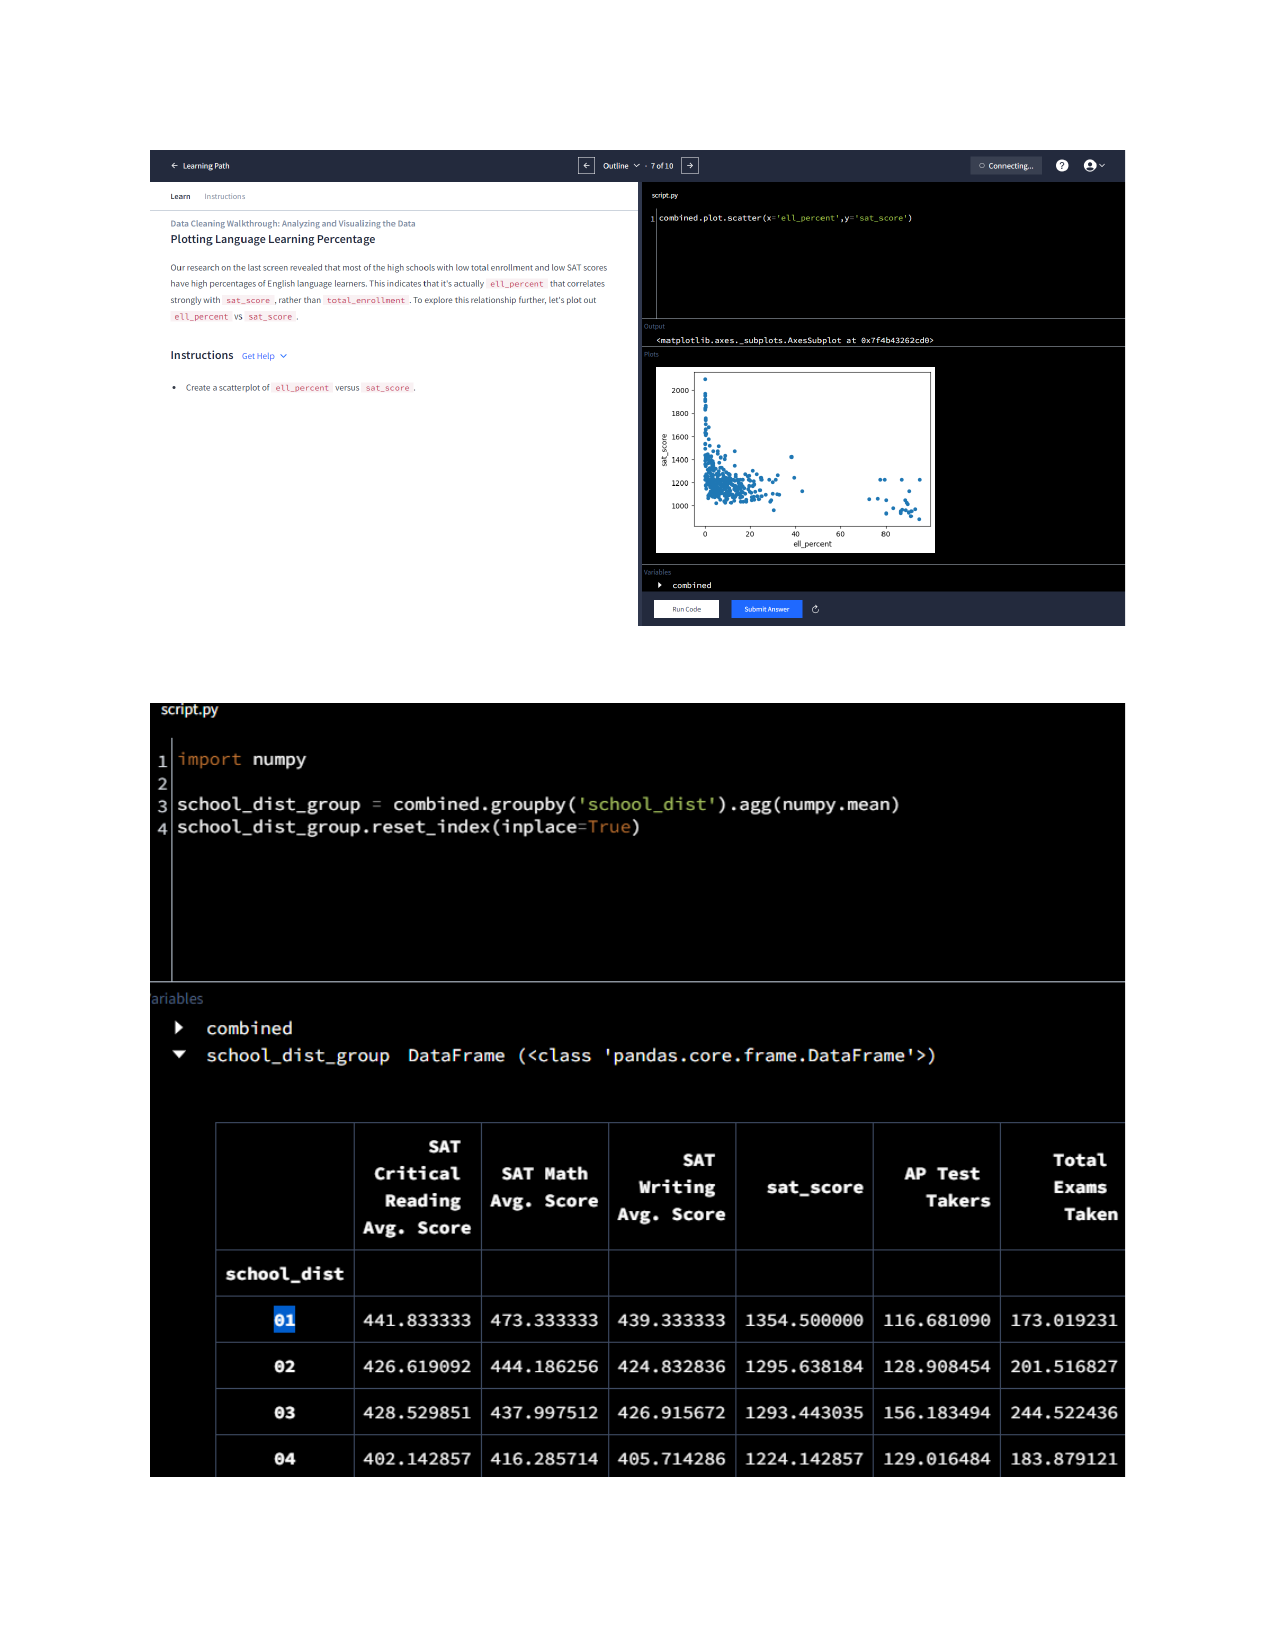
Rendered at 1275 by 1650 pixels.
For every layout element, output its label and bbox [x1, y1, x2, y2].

picture [150, 703, 1125, 1477]
picture [150, 150, 1125, 626]
